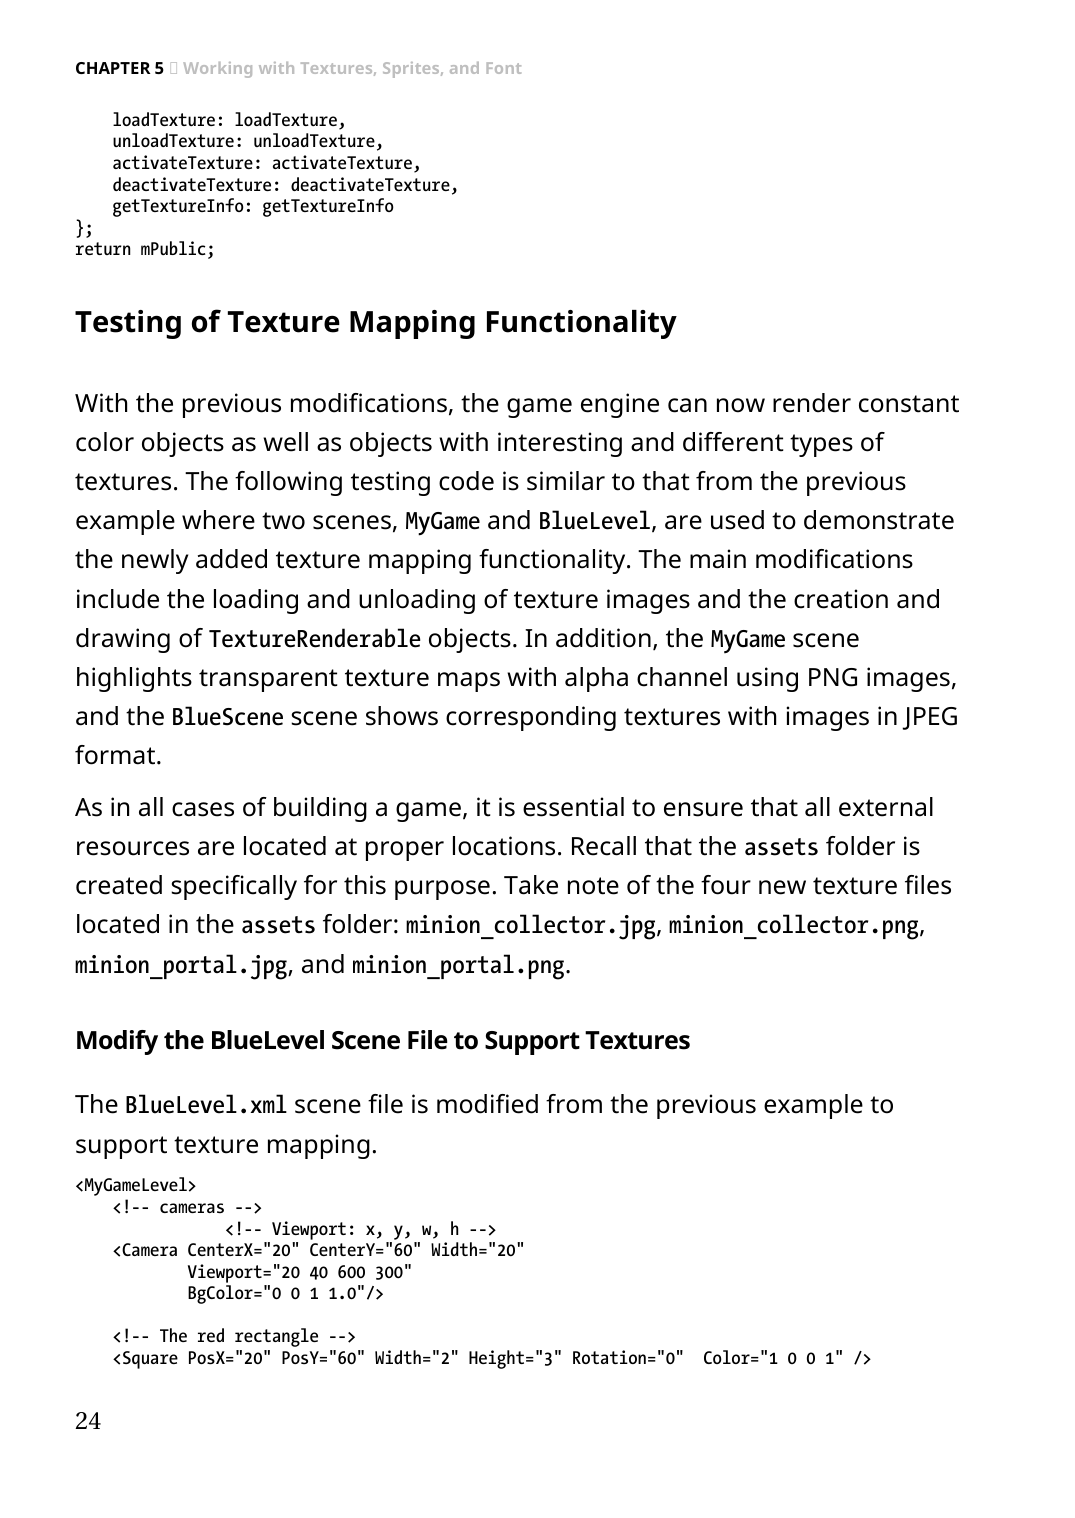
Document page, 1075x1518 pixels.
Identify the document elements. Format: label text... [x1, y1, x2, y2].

text The BlueLevel.xml scene file is modified from the previous example to support texture mapping. [75, 1087, 962, 1160]
text activateTexture: activateTexture, [75, 156, 962, 174]
text <!-- Viewport: x, y, w, h --> [75, 1221, 962, 1240]
text <!-- cameras --> [75, 1199, 962, 1218]
text loadTexture: loadTexture, [75, 112, 962, 131]
text unloadTexture: unloadTexture, [75, 134, 962, 153]
text <MyGameLevel> [75, 1178, 962, 1197]
text <!-- The red rectangle --> [75, 1329, 962, 1348]
text As in all cases of building a game, it is essential to ensure that all external resources are located at proper locations. Recall that the assets folder is created specifically for this purpose. Take note of the four new texture files located in the assets folder: minion_collector.jpg, minion_collector.png, minion_portal.jpg, and minion_portal.png. [75, 789, 962, 980]
text deactivateTexture: deactivateTexture, [75, 177, 962, 196]
text BgColor="0 0 1 1.0"/> [75, 1286, 962, 1304]
text getTextureInfo: getTextureInfo [75, 199, 962, 217]
subtitle Modify the BlueLevel Scene File to Support Textures [75, 1023, 962, 1057]
text Viewport="20 40 600 300" [75, 1264, 962, 1283]
subtitle Testing of Texture Mapping Functionality [75, 301, 962, 341]
text return mPublic; [75, 242, 962, 261]
text With the previous modifications, the game engine can now render constant color objects as well as objects with interesting and different types of textures. The following testing code is similar to that from the previous example where two scenes, MyGame and BlueLevel, are used to demonstrate the newly added texture mapping functionality. The main modifications include the loading and unloading of texture images and the creation and drawing of TextureRenderable objects. In addition, the MyGame scene highlights transparent texture maps with alpha channel using PNG images, and the BlueScene scene shows corresponding textures with images in JPEG format. [75, 385, 962, 772]
text <Square PosX="20" PosY="60" Width="2" Height="3" Rotation="0" Color="1 0 0 1" /> [75, 1350, 962, 1369]
text }; [75, 220, 962, 239]
text <Camera CenterX="20" CenterY="60" Width="20" [75, 1243, 962, 1261]
